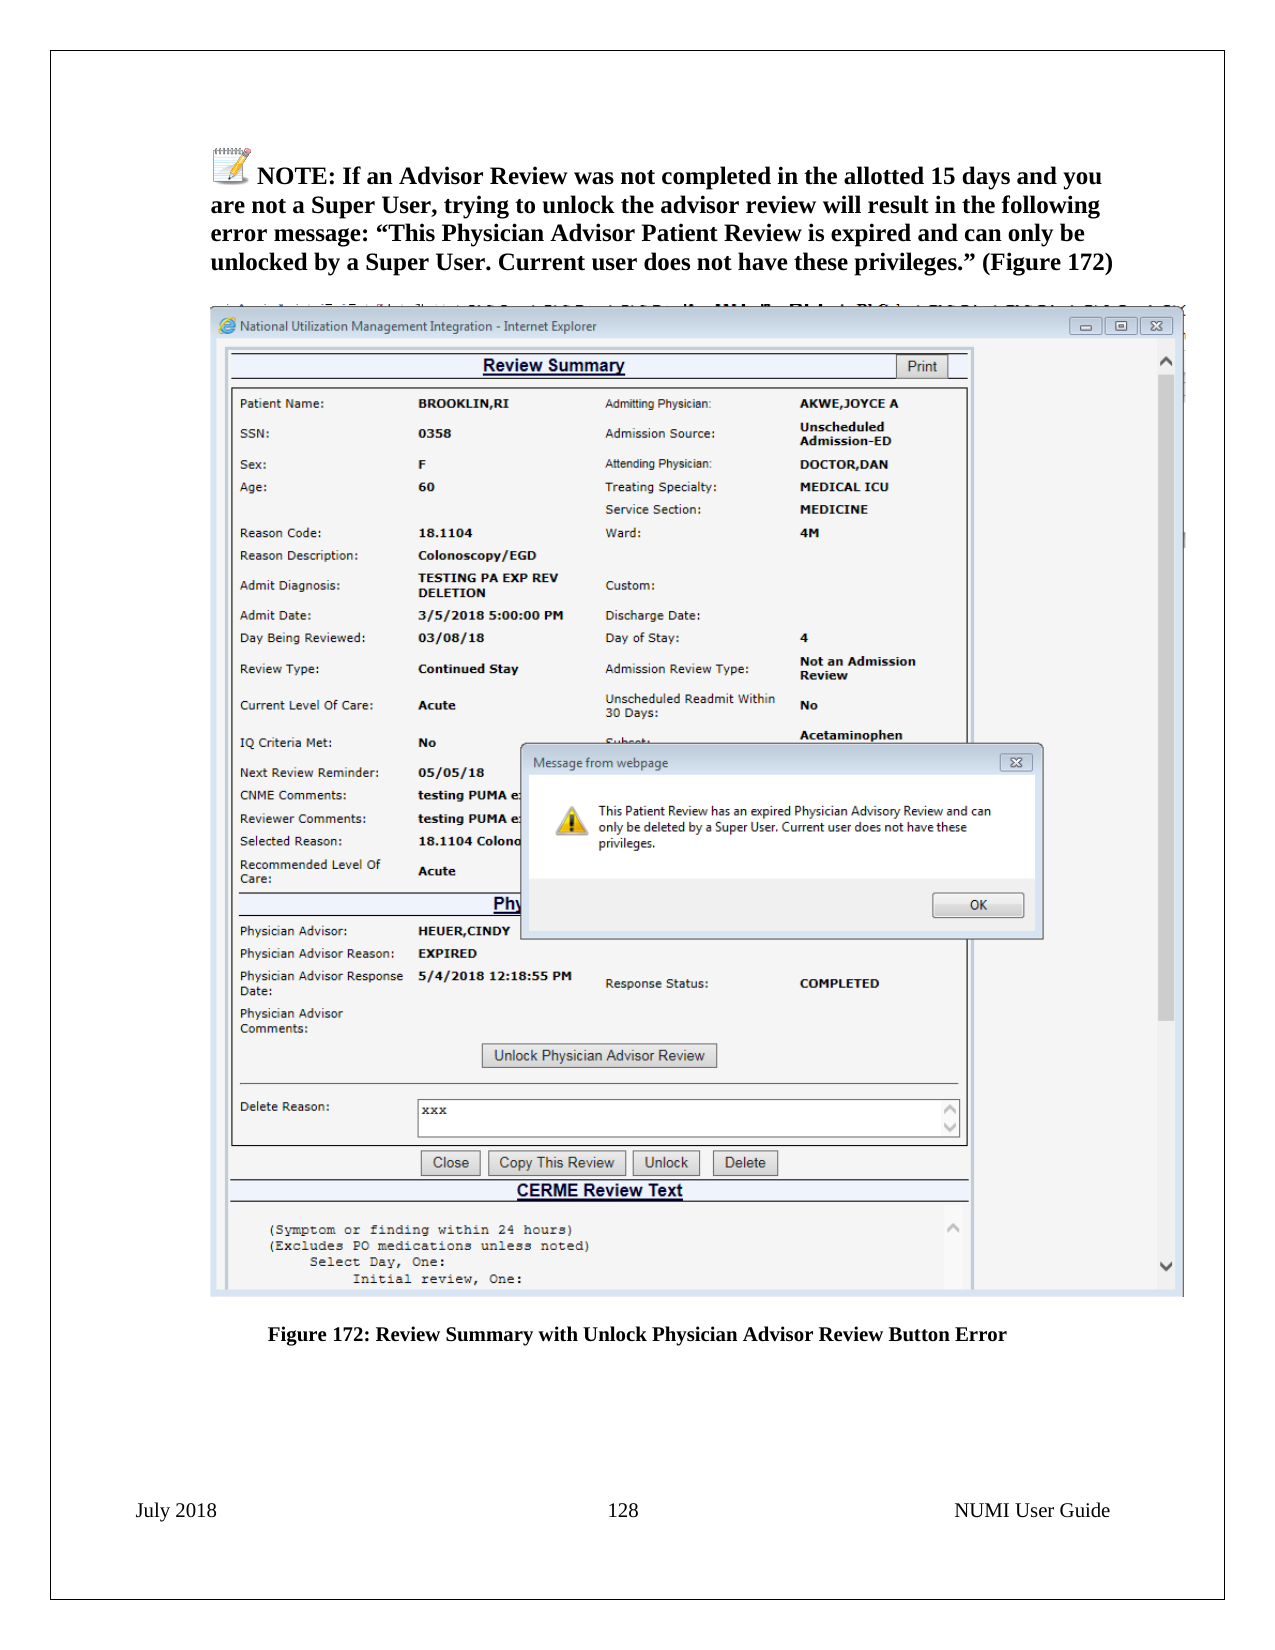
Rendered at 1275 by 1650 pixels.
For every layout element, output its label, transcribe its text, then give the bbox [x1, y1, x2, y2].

text Figure : Review Summary with Unlock Physician Advisor Review Button Error [135, 1322, 1139, 1346]
text NOTE: If an Advisor Review was not completed in the allotted 15 days and you are not a Super User, trying to unlock the advisor review will result in the following error message: “This Physician Advisor Patient Review is expired and can only be unlocked by a Super User. Current user does not have these privileges.” (Figure 172) [210, 144, 1139, 304]
picture [210, 304, 1186, 1297]
picture [210, 143, 252, 185]
